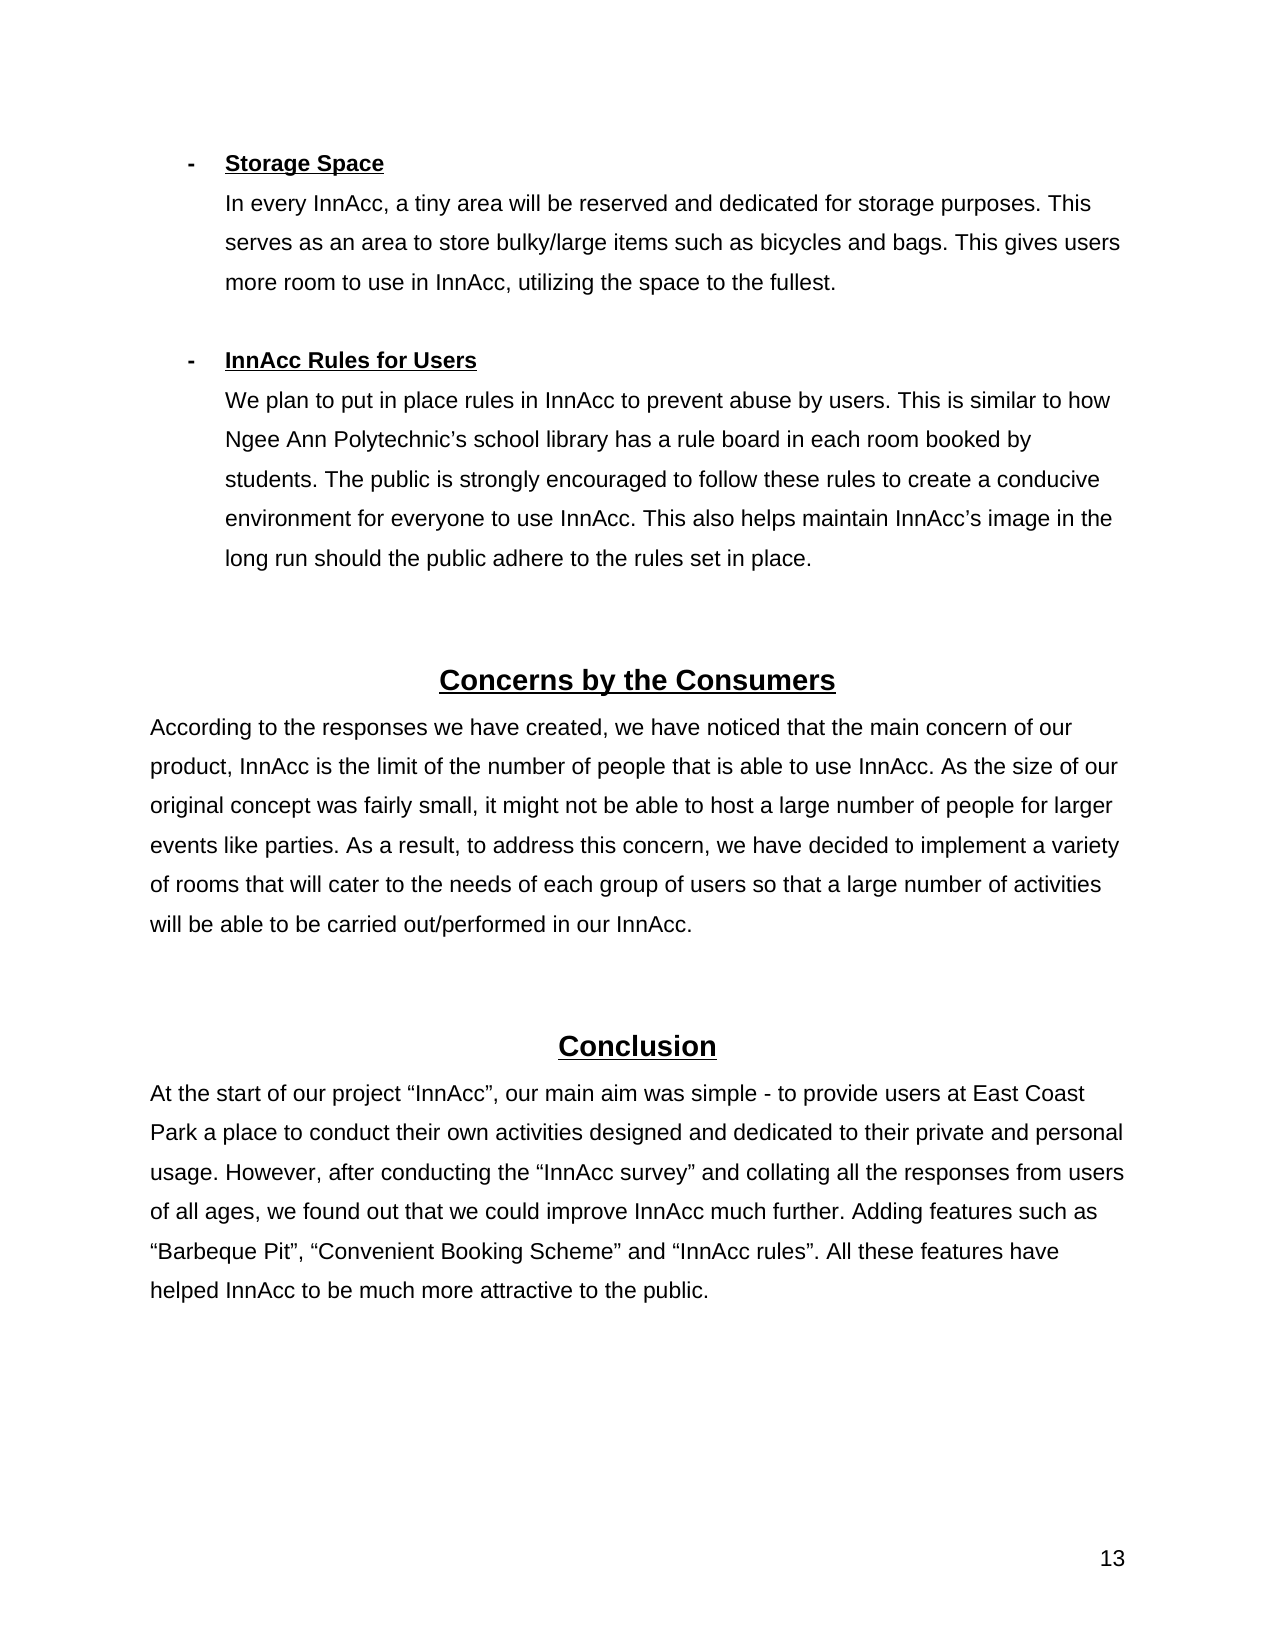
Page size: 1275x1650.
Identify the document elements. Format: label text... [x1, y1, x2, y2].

text long run should the public adhere to the rules set in place. [150, 545, 1125, 571]
text According to the responses we have created, we have noticed that the main concern of our product, InnAcc is the limit of the number of people that is able to use InnAcc. As the size of our original concept was fairly small, it might not be able to host a large number of people for larger events like parties. As a result, to address this concern, we have decided to implement a variety of rooms that will cater to the needs of each group of users so that a large number of activities will be able to be carried out/performed in our InnAcc. [150, 713, 1125, 937]
subtitle Concerns by the Consumers [150, 663, 1125, 697]
text In every InnAcc, a tiny area will be reserved and dedicated for storage purposes. This [150, 189, 1125, 216]
text At the start of our project “InnAcc”, our main aim was simple - to provide users at East Coast Park a place to conduct their own activities designed and dedicated to their private and personal usage. However, after conducting the “InnAcc survey” and collating all the responses from users of all ages, we found out that we could improve InnAcc much further. Adding features such as “Barbeque Pit”, “Convenient Booking Scheme” and “InnAcc rules”. All these features have helped InnAcc to be much more attractive to the public. [150, 1080, 1125, 1303]
list InnAcc Rules for Users [187, 347, 1125, 374]
list Storage Space [187, 150, 1125, 176]
text more room to use in InnAcc, utilizing the space to the fullest. [150, 268, 1125, 295]
subtitle Conclusion [150, 1029, 1125, 1063]
text environment for everyone to use InnAcc. This also helps maintain InnAcc’s image in the [150, 505, 1125, 532]
text Ngee Ann Polytechnic’s school library has a rule board in each room booked by [150, 426, 1125, 453]
text serves as an area to store bulky/large items such as bicycles and bags. This gives users [150, 229, 1125, 255]
text students. The public is strongly encouraged to follow these rules to create a conducive [150, 466, 1125, 492]
text We plan to put in place rules in InnAcc to prevent abuse by users. This is similar to how [150, 387, 1125, 413]
